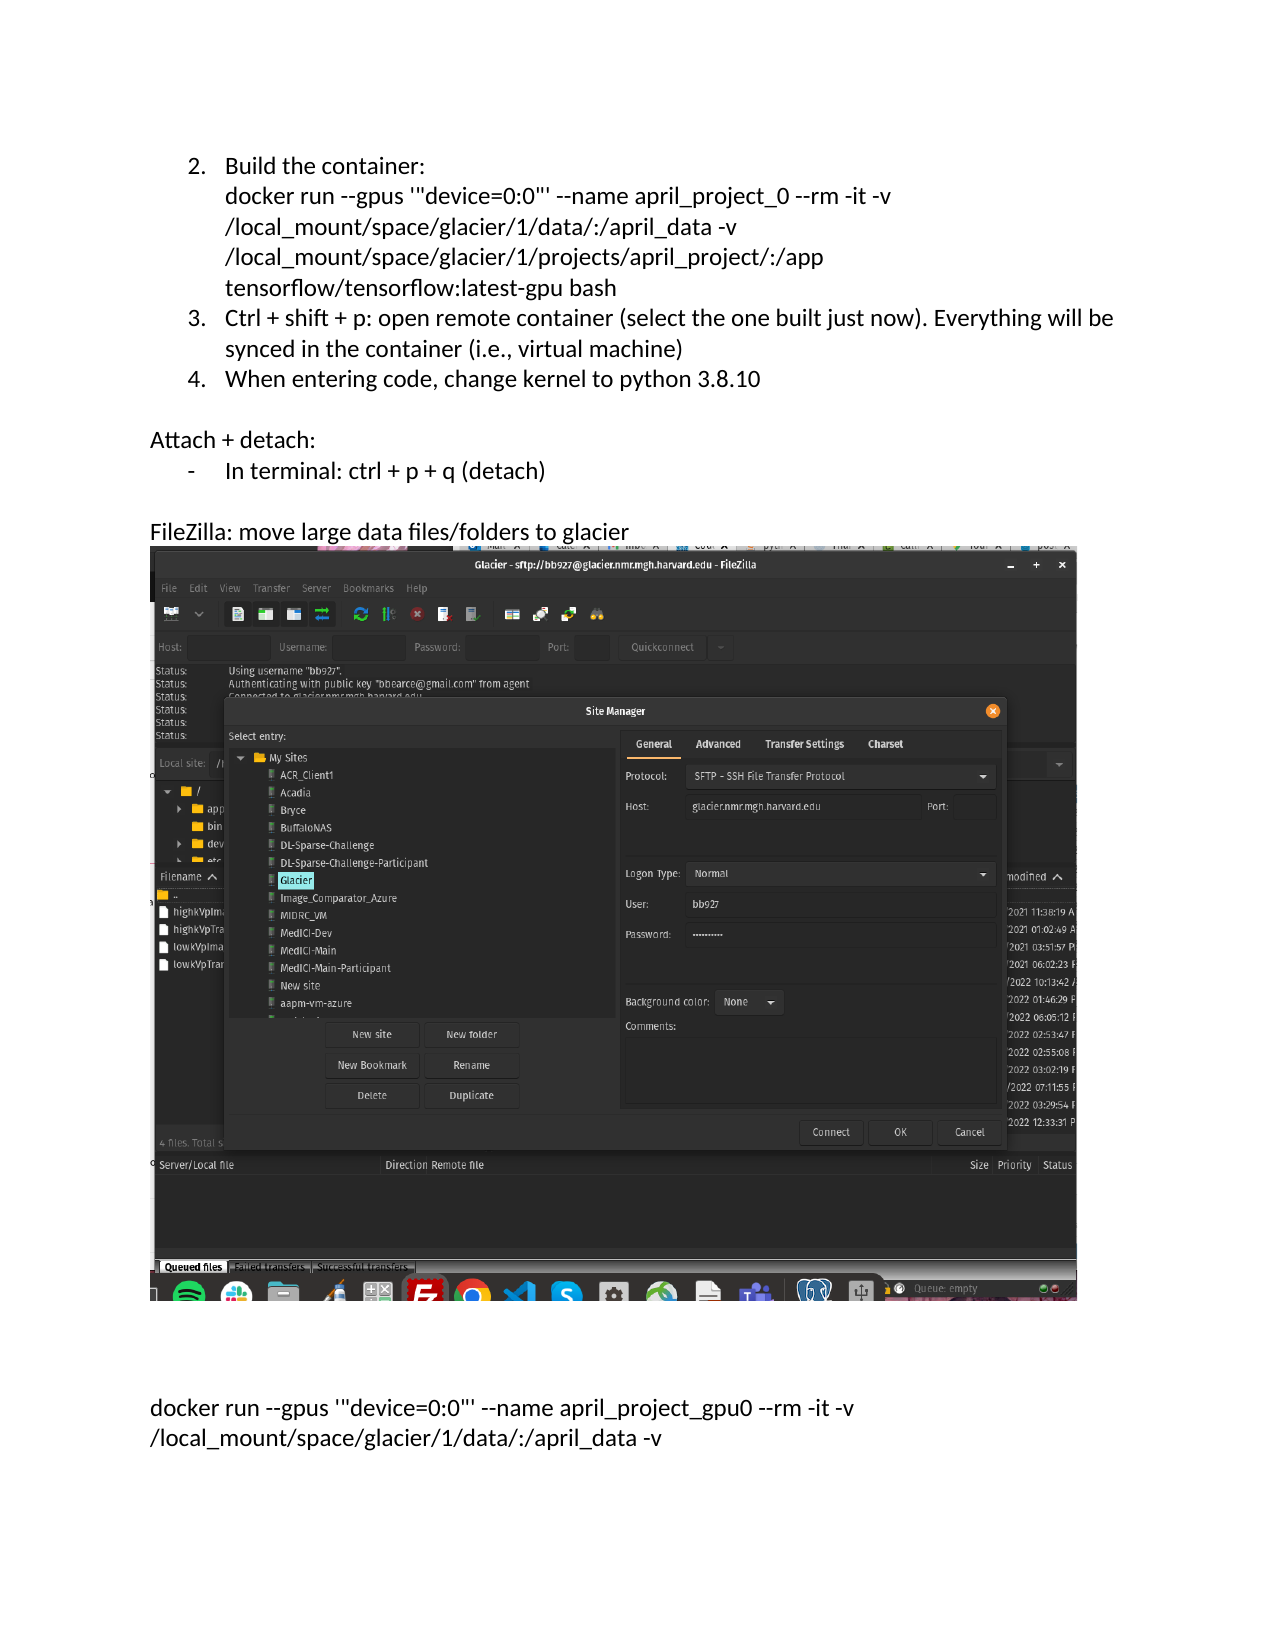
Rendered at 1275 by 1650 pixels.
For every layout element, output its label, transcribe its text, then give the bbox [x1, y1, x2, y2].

list In terminal: ctrl + p + q (detach) [187, 455, 1125, 486]
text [150, 1392, 1125, 1453]
list Build the container: [187, 150, 1125, 181]
list docker run --gpus '"device=0:0"' --name april_project_0 --rm -it -v /local_mount/space/glacier/1/data/:/april_data -v /local_mount/space/glacier/1/projects/april_project/:/app tensorflow/tensorflow:latest-gpu bash [225, 181, 1125, 303]
picture [150, 546, 1078, 1301]
text FileZilla: move large data files/folders to glacier [150, 516, 1125, 547]
list Ctrl + shift + p: open remote container (select the one built just now). Everything will be synced in the container (i.e., virtual machine) [187, 303, 1125, 364]
text Attach + detach: [150, 425, 1125, 455]
list When entering code, change kernel to python 3.8.10 [187, 364, 1125, 394]
picture [562, 1289, 572, 1301]
